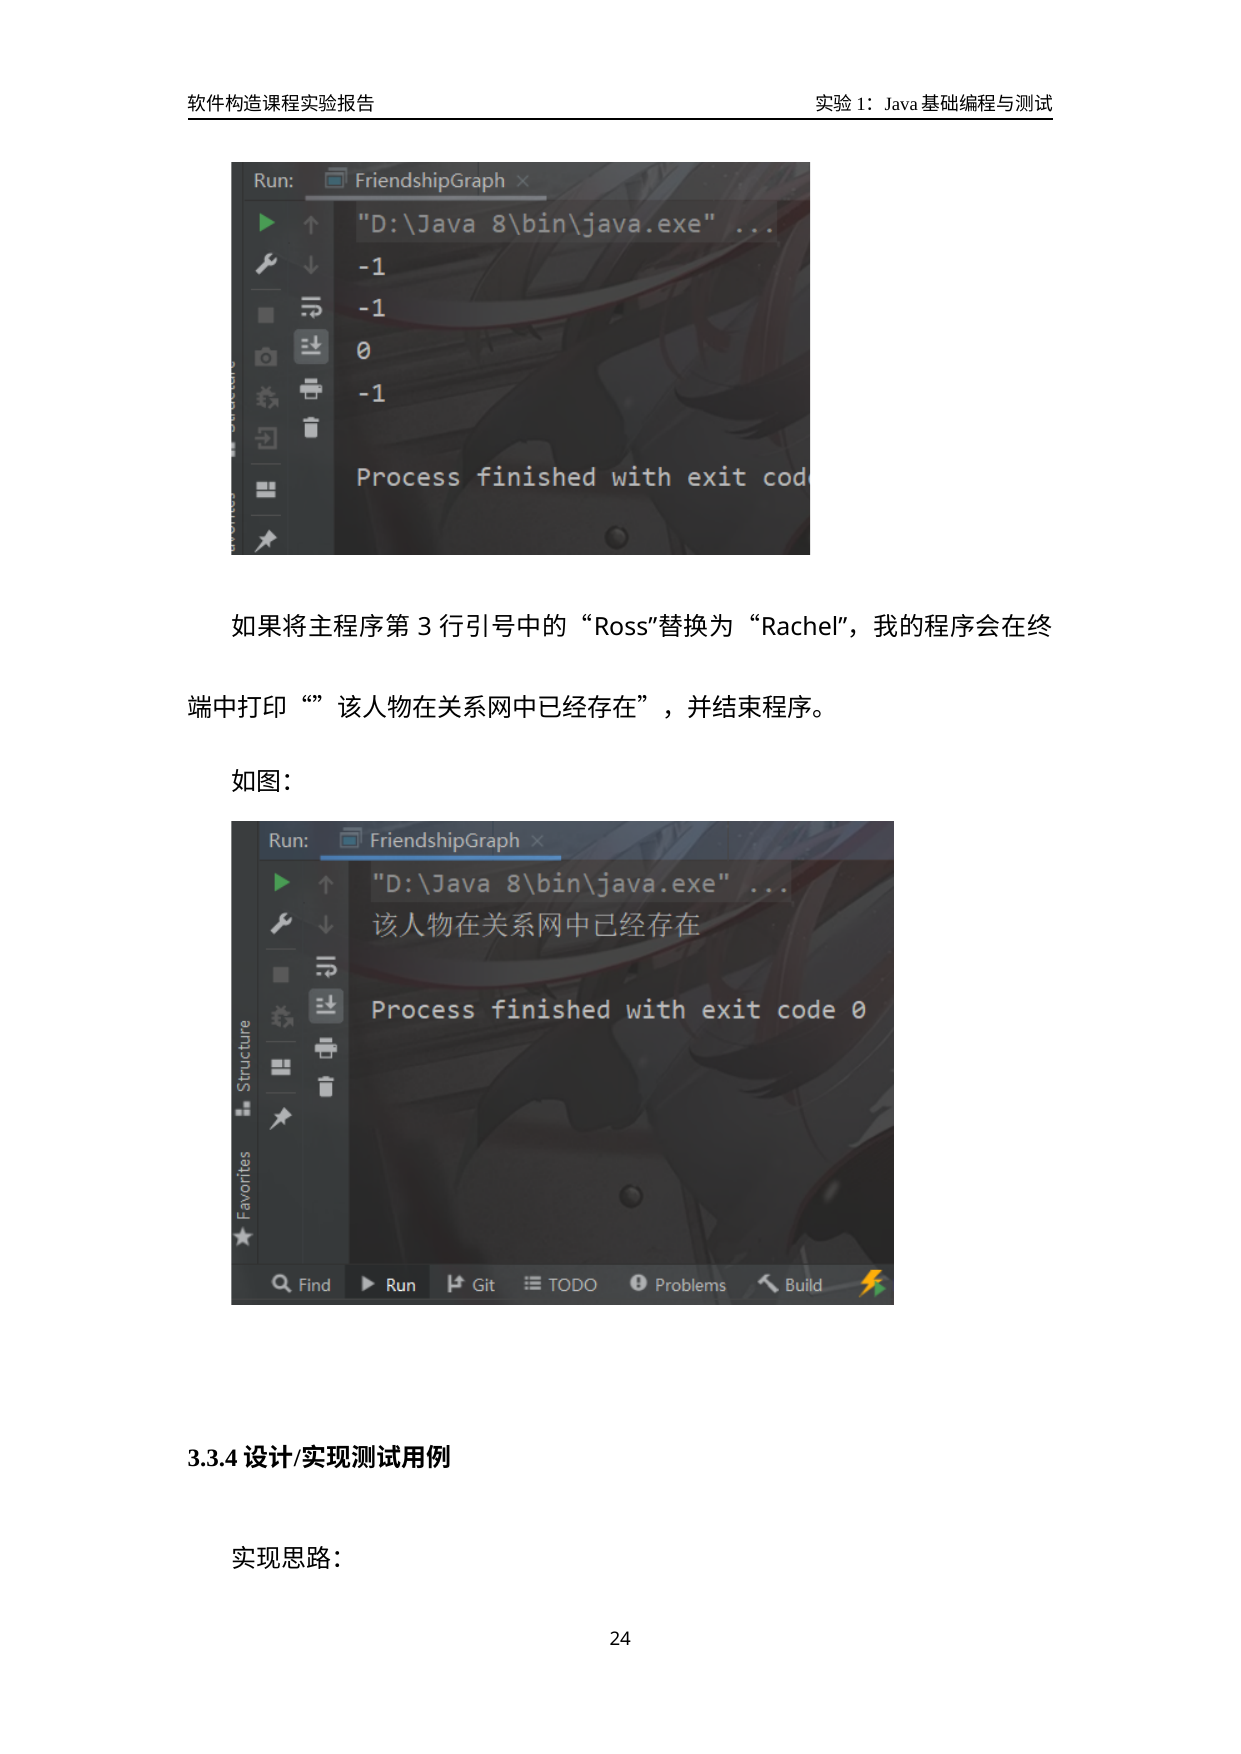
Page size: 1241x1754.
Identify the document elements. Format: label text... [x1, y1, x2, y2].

picture [231, 162, 811, 555]
subtitle 设计/实现测试用例 [187, 1423, 1053, 1488]
text 如果将主程序第 3 行引号中的“Ross”替换为“Rachel”，我的程序会在终端中打印“”该人物在关系网中已经存在”，并结束程序。 [187, 592, 1053, 738]
picture [231, 821, 894, 1305]
text 实现思路： [187, 1524, 1053, 1589]
text 如图： [187, 747, 1053, 812]
